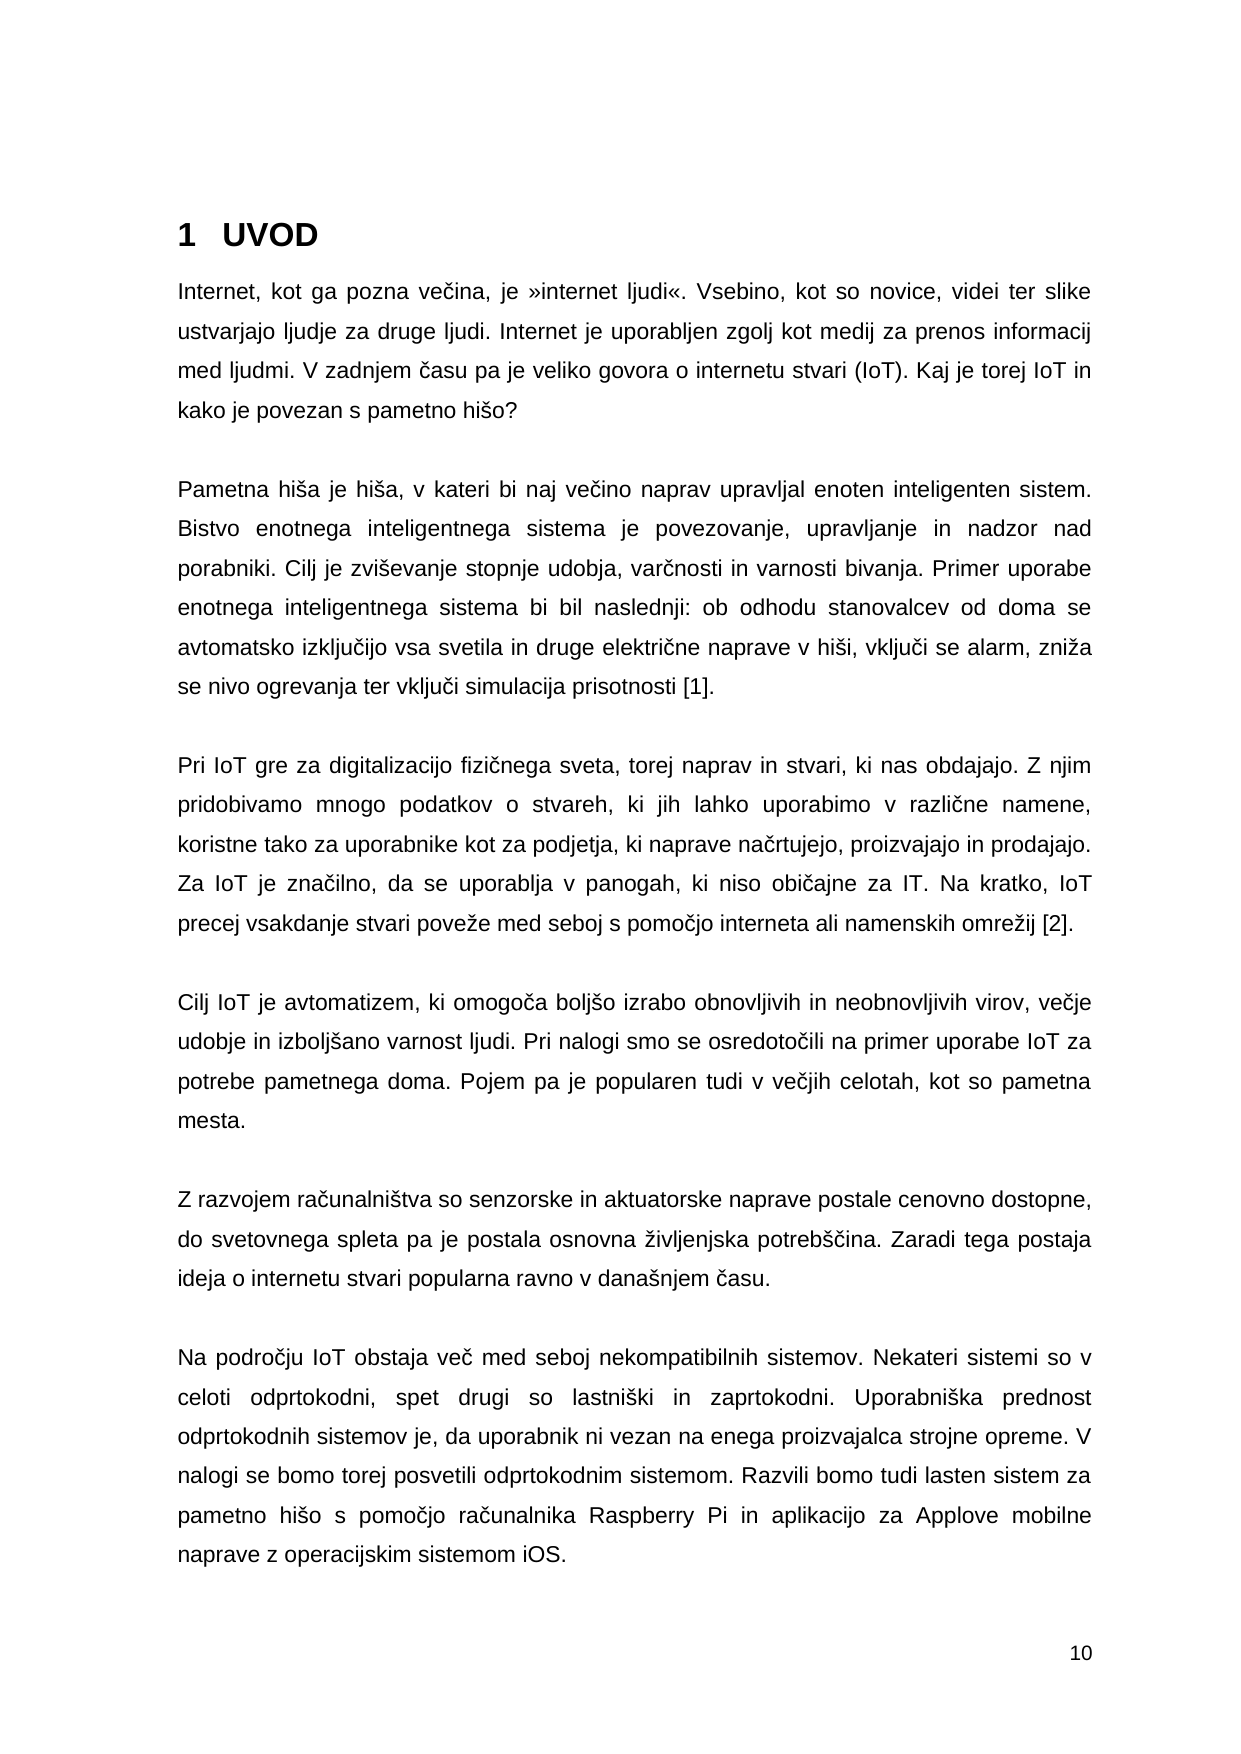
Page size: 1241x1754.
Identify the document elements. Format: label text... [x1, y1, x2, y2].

text Cilj IoT je avtomatizem, ki omogoča boljšo izrabo obnovljivih in neobnovljivih virov, večje udobje in izboljšano varnost ljudi. Pri nalogi smo se osredotočili na primer uporabe IoT za potrebe pametnega doma. Pojem pa je popularen tudi v večjih celotah, kot so pametna mesta. [177, 989, 1092, 1133]
subtitle UVOD [177, 215, 1092, 253]
text Z razvojem računalništva so senzorske in aktuatorske naprave postale cenovno dostopne, do svetovnega spleta pa je postala osnovna življenjska potrebščina. Zaradi tega postaja ideja o internetu stvari popularna ravno v današnjem času. [177, 1186, 1092, 1291]
text Na področju IoT obstaja več med seboj nekompatibilnih sistemov. Nekateri sistemi so v celoti odprtokodni, spet drugi so lastniški in zaprtokodni. Uporabniška prednost odprtokodnih sistemov je, da uporabnik ni vezan na enega proizvajalca strojne opreme. V nalogi se bomo torej posvetili odprtokodnim sistemom. Razvili bomo tudi lasten sistem za pametno hišo s pomočjo računalnika Raspberry Pi in aplikacijo za Applove mobilne naprave z operacijskim sistemom iOS. [177, 1344, 1092, 1568]
text Pametna hiša je hiša, v kateri bi naj večino naprav upravljal enoten inteligenten sistem. Bistvo enotnega inteligentnega sistema je povezovanje, upravljanje in nadzor nad porabniki. Cilj je zviševanje stopnje udobja, varčnosti in varnosti bivanja. Primer uporabe enotnega inteligentnega sistema bi bil naslednji: ob odhodu stanovalcev od doma se avtomatsko izključijo vsa svetila in druge električne naprave v hiši, vključi se alarm, zniža se nivo ogrevanja ter vključi simulacija prisotnosti [1]. [177, 476, 1092, 699]
text Pri IoT gre za digitalizacijo fizičnega sveta, torej naprav in stvari, ki nas obdajajo. Z njim pridobivamo mnogo podatkov o stvareh, ki jih lahko uporabimo v različne namene, koristne tako za uporabnike kot za podjetja, ki naprave načrtujejo, proizvajajo in prodajajo. Za IoT je značilno, da se uporablja v panogah, ki niso običajne za IT. Na kratko, IoT precej vsakdanje stvari poveže med seboj s pomočjo interneta ali namenskih omrežij [2]. [177, 752, 1092, 936]
text Internet, kot ga pozna večina, je »internet ljudi«. Vsebino, kot so novice, videi ter slike ustvarjajo ljudje za druge ljudi. Internet je uporabljen zgolj kot medij za prenos informacij med ljudmi. V zadnjem času pa je veliko govora o internetu stvari (IoT). Kaj je torej IoT in kako je povezan s pametno hišo? [177, 278, 1092, 423]
